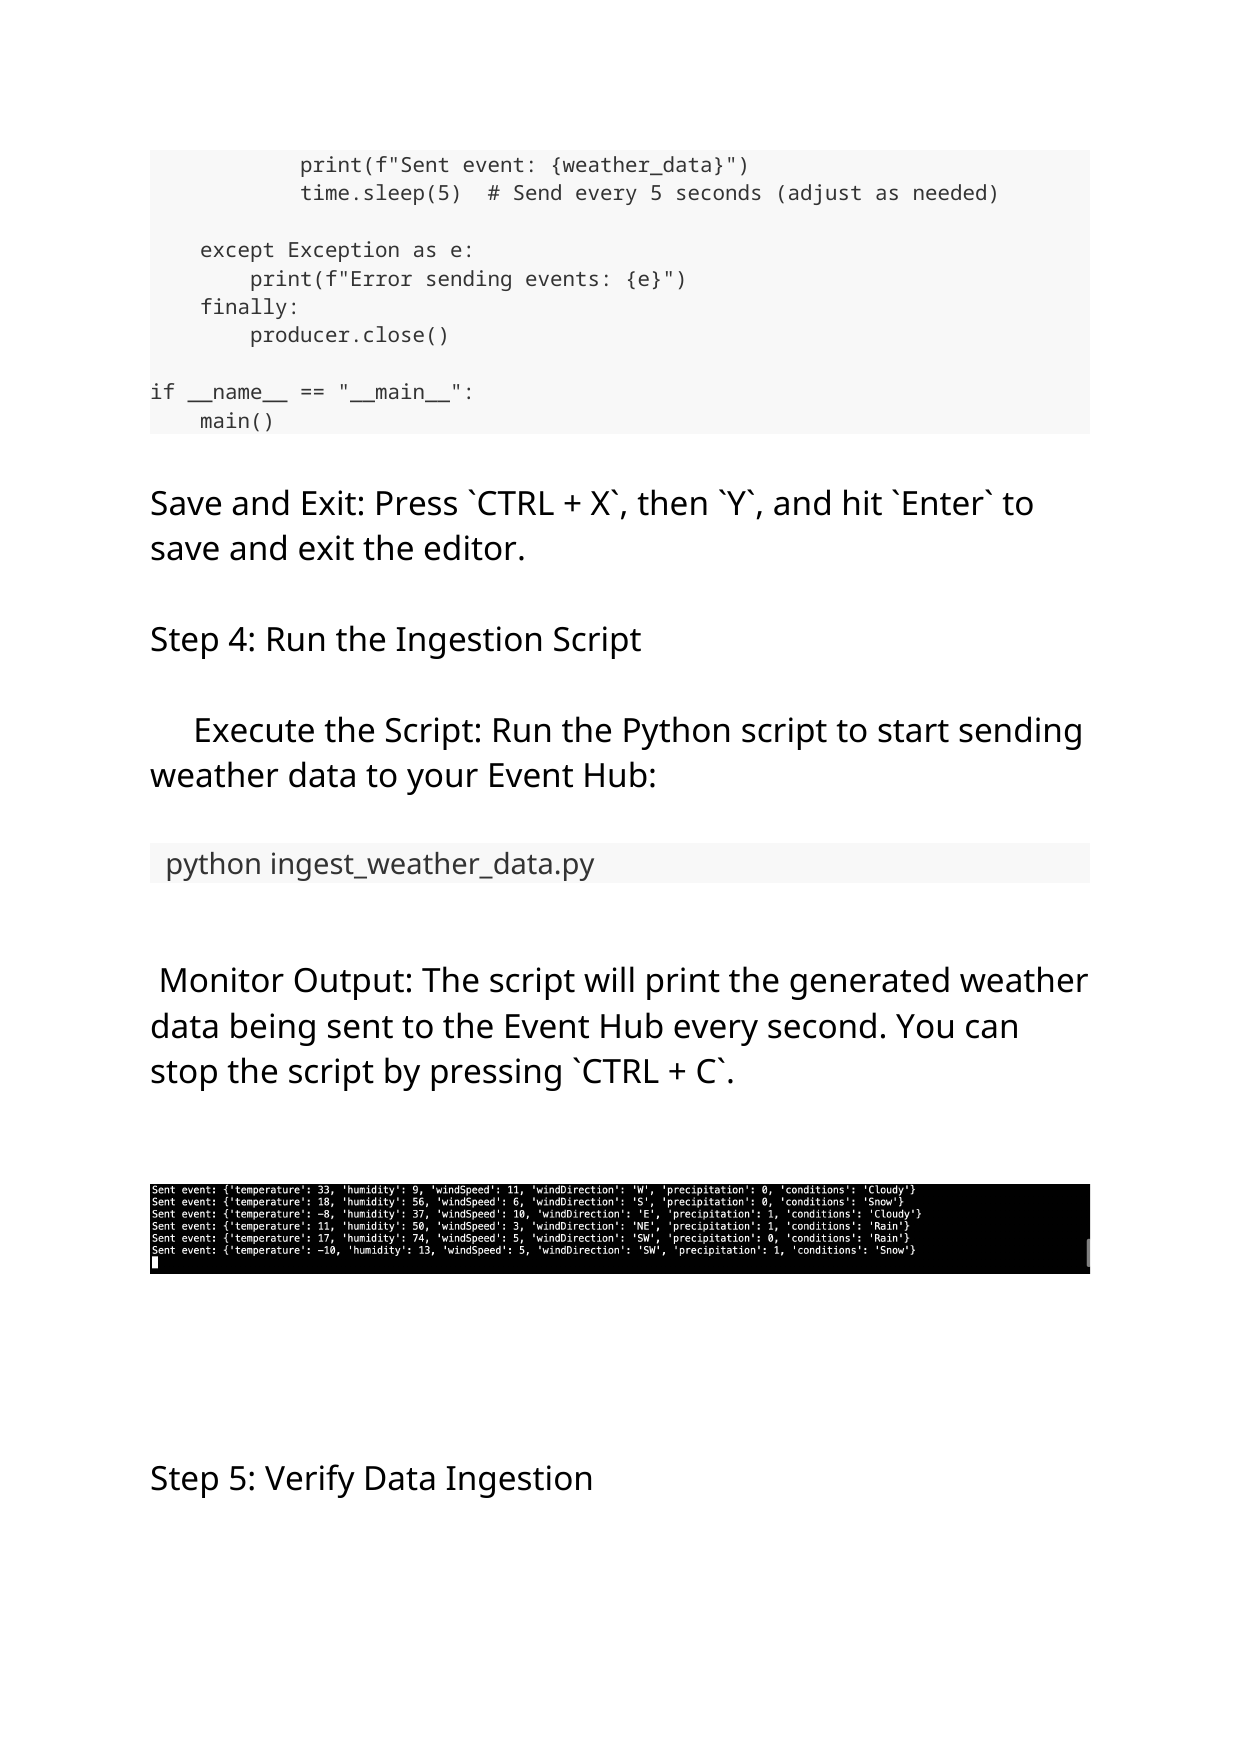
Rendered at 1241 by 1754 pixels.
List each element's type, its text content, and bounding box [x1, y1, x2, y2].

text print(f"Sent event: {weather_data}") [150, 150, 1090, 178]
picture [150, 1184, 1091, 1274]
text finally: [150, 292, 1090, 321]
text Execute the Script: Run the Python script to start sending weather data to your Event Hub: [150, 707, 1090, 798]
text Step 4: Run the Ingestion Script [150, 616, 1090, 661]
text python ingest_weather_data.py [150, 843, 1090, 883]
text print(f"Error sending events: {e}") [150, 264, 1090, 292]
text except Exception as e: [150, 235, 1090, 264]
text main() [150, 406, 1090, 434]
text time.sleep(5) # Send every 5 seconds (adjust as needed) [150, 178, 1090, 207]
text Monitor Output: The script will print the generated weather data being sent to the Event Hub every second. You can stop the script by pressing `CTRL + C`. [150, 957, 1090, 1093]
text Step 5: Verify Data Ingestion [150, 1455, 1090, 1500]
text producer.close() [150, 321, 1090, 349]
text if __name__ == "__main__": [150, 377, 1090, 406]
text Save and Exit: Press `CTRL + X`, then `Y`, and hit `Enter` to save and exit the editor. [150, 480, 1090, 571]
